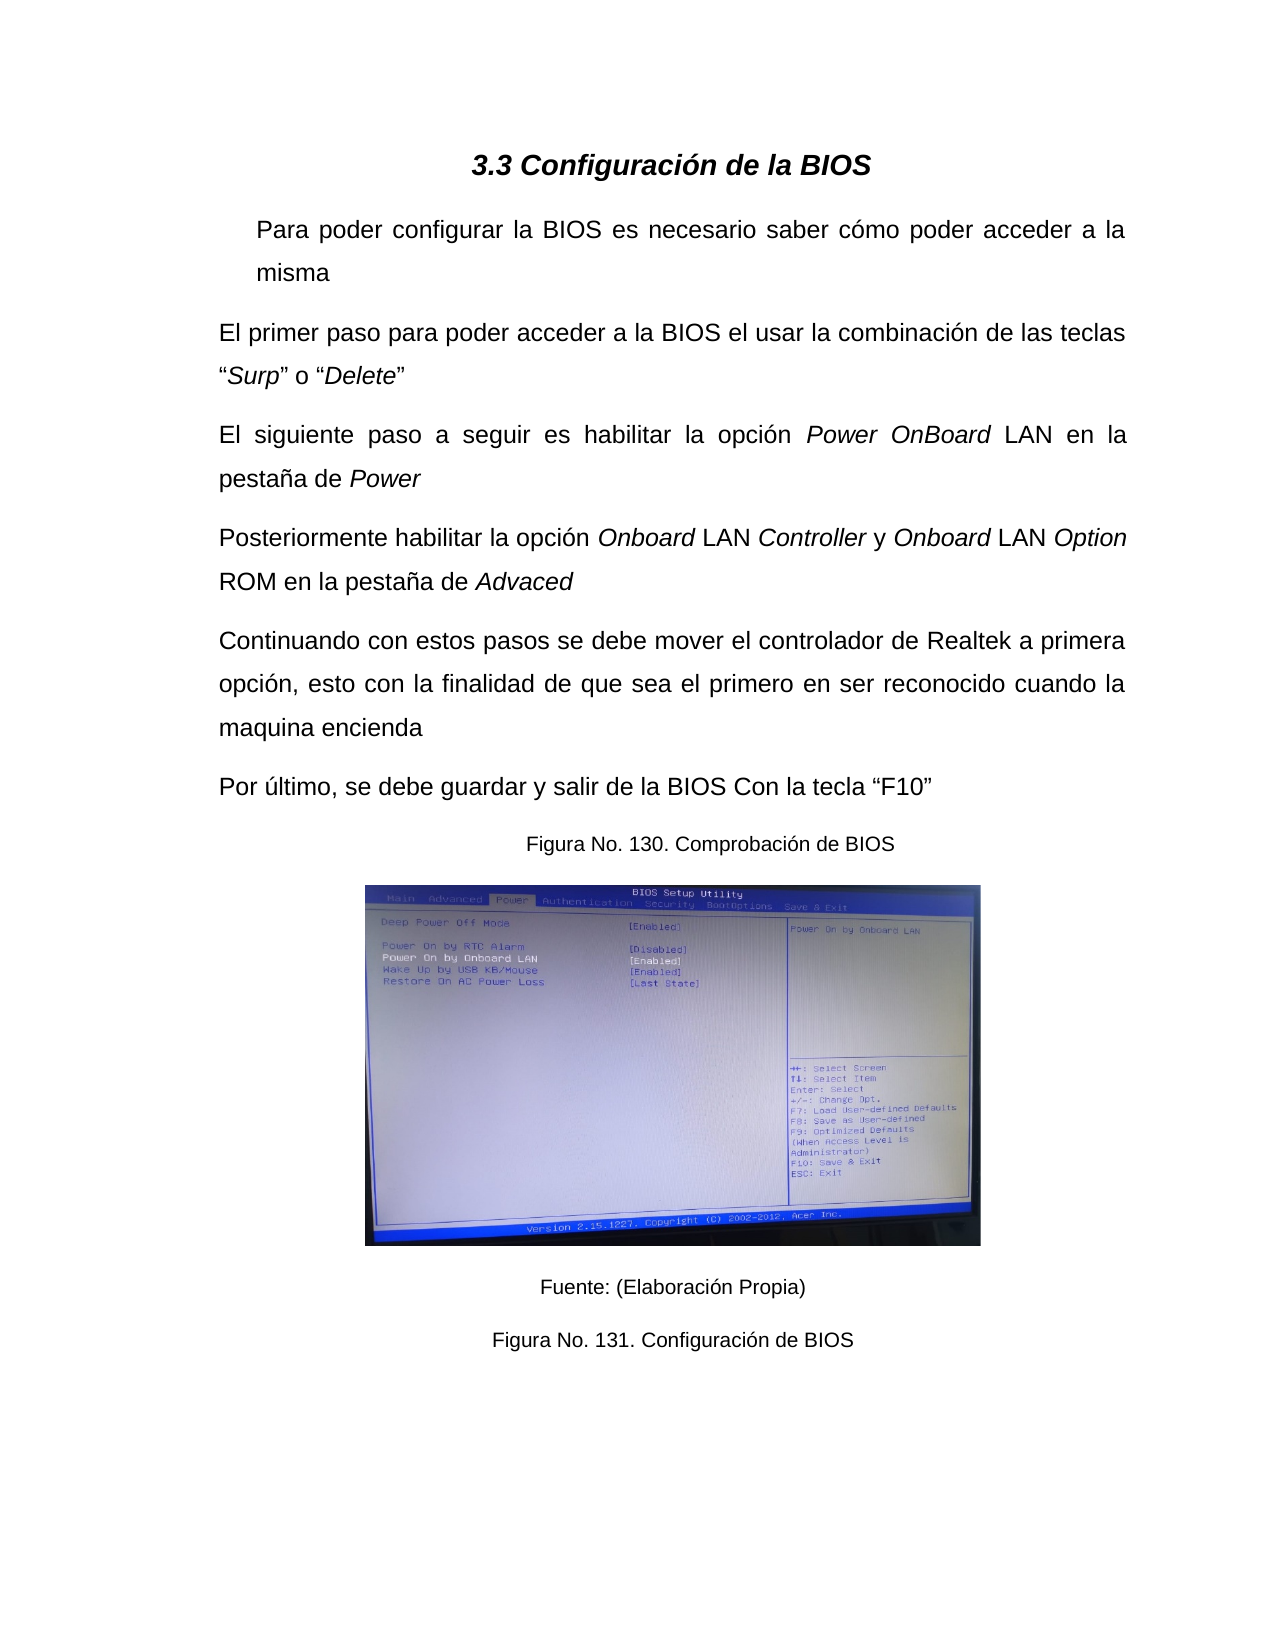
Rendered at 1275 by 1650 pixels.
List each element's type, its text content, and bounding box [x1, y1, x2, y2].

text Para poder configurar la BIOS es necesario saber cómo poder acceder a la misma [256, 215, 1127, 287]
text Figura No. 130. Comprobación de BIOS [293, 832, 1127, 856]
text Continuando con estos pasos se debe mover el controlador de Realtek a primera opción, esto con la finalidad de que sea el primero en ser reconocido cuando la maquina encienda [218, 626, 1127, 741]
text El primer paso para poder acceder a la BIOS el usar la combinación de las teclas “Surp” o “Delete” [218, 318, 1127, 389]
text Por último, se debe guardar y salir de la BIOS Con la tecla “F10” [218, 772, 1127, 801]
text 3.3 Configuración de la BIOS [218, 148, 1127, 181]
text Figura No. 131. Configuración de BIOS [218, 1327, 1127, 1351]
text El siguiente paso a seguir es habilitar la opción Power OnBoard LAN en la pestaña de Power [218, 421, 1127, 492]
text Posteriormente habilitar la opción Onboard LAN Controller y Onboard LAN Option ROM en la pestaña de Advaced [218, 523, 1127, 595]
text Fuente: (Elaboración Propia) [218, 1275, 1127, 1299]
picture [365, 885, 981, 1246]
